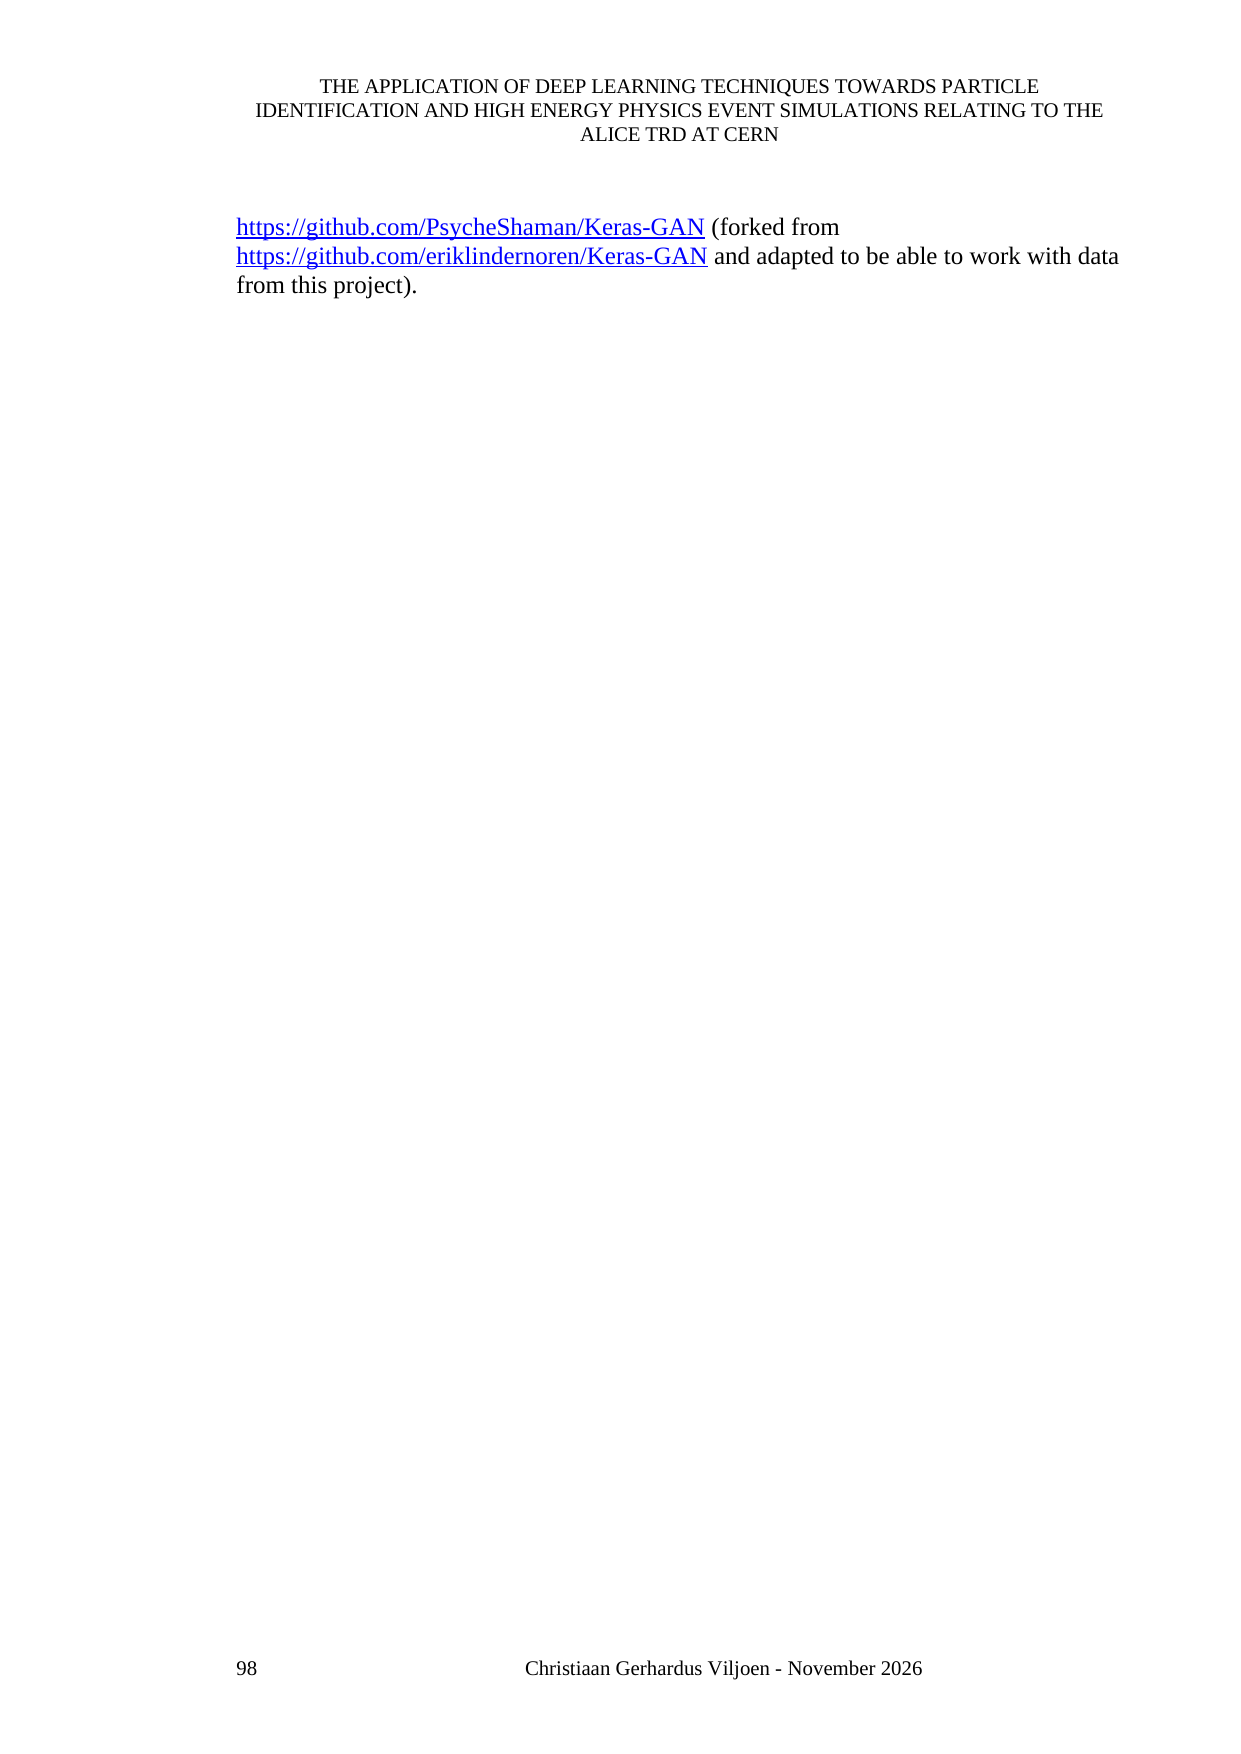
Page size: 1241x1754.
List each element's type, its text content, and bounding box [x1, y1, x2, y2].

text https://github.com/PsycheShaman/Keras-GAN (forked from https://github.com/eriklindernoren/Keras-GAN and adapted to be able to work with data from this project). [236, 212, 1122, 298]
